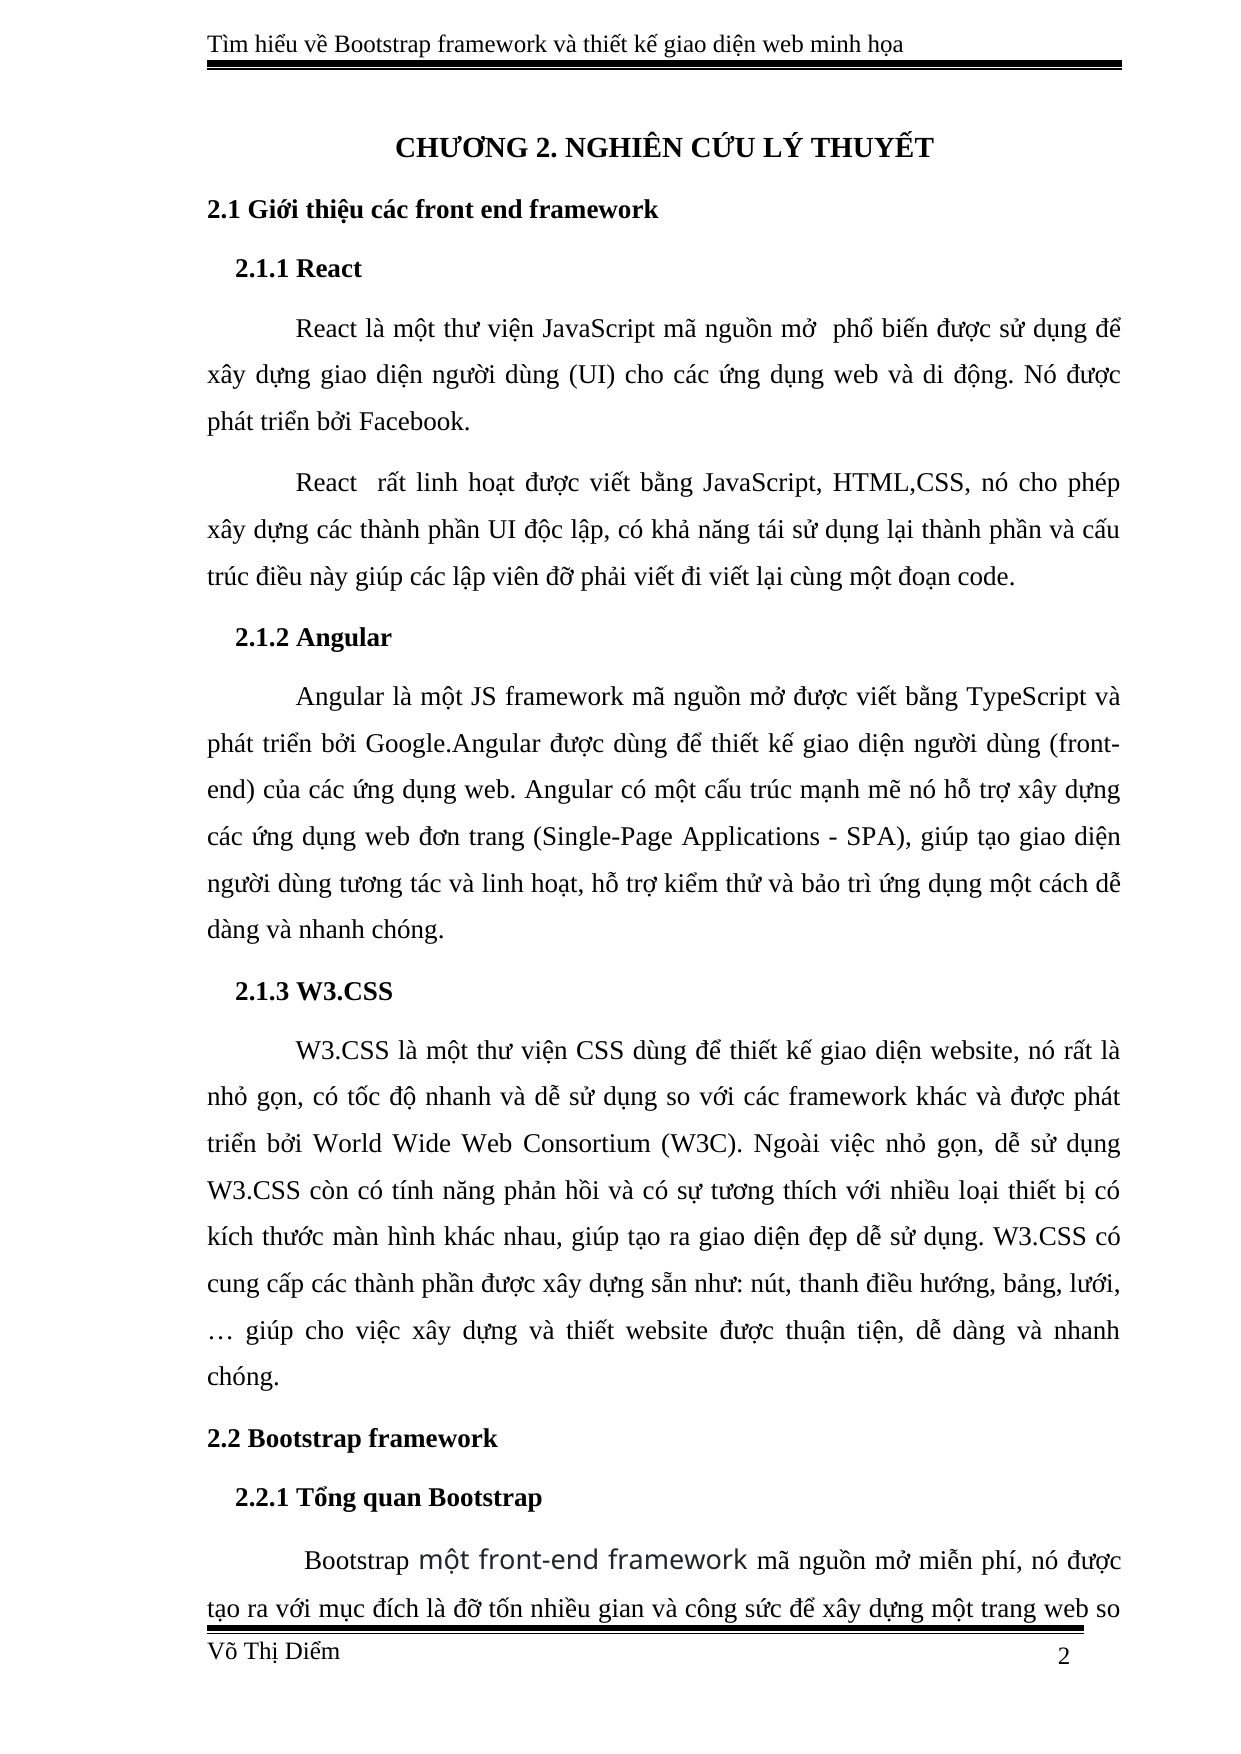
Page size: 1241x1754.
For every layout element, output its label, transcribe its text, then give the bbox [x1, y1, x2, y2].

subtitle Bootstrap framework [207, 1422, 1122, 1453]
text React rất linh hoạt được viết bằng JavaScript, HTML,CSS, nó cho phép xây dựng các thành phần UI độc lập, có khả năng tái sử dụng lại thành phần và cấu trúc điều này giúp các lập viên đỡ phải viết đi viết lại cùng một đoạn code. [207, 466, 1122, 591]
subtitle Tổng quan Bootstrap [235, 1481, 1122, 1512]
subtitle Angular [235, 621, 1122, 652]
subtitle Giới thiệu các front end framework [207, 193, 1122, 224]
text Angular là một JS framework mã nguồn mở được viết bằng TypeScript và phát triển bởi Google.Angular được dùng để thiết kế giao diện người dùng (front-end) của các ứng dụng web. Angular có một cấu trúc mạnh mẽ nó hỗ trợ xây dựng các ứng dụng web đơn trang (Single-Page Applications - SPA), giúp tạo giao diện người dùng tương tác và linh hoạt, hỗ trợ kiểm thử và bảo trì ứng dụng một cách dễ dàng và nhanh chóng. [207, 680, 1122, 944]
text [207, 1540, 1122, 1624]
subtitle React [235, 253, 1122, 284]
subtitle W3.CSS [235, 975, 1122, 1006]
text React là một thư viện JavaScript mã nguồn mở phổ biến được sử dụng để xây dựng giao diện người dùng (UI) cho các ứng dụng web và di động. Nó được phát triển bởi Facebook. [207, 312, 1122, 436]
text W3.CSS là một thư viện CSS dùng để thiết kế giao diện website, nó rất là nhỏ gọn, có tốc độ nhanh và dễ sử dụng so với các framework khác và được phát triển bởi World Wide Web Consortium (W3C). Ngoài việc nhỏ gọn, dễ sử dụng W3.CSS còn có tính năng phản hồi và có sự tương thích với nhiều loại thiết bị có kích thước màn hình khác nhau, giúp tạo ra giao diện đẹp dễ sử dụng. W3.CSS có cung cấp các thành phần được xây dựng sẵn như: nút, thanh điều hướng, bảng, lưới,… giúp cho việc xây dựng và thiết website được thuận tiện, dễ dàng và nhanh chóng. [207, 1034, 1122, 1392]
subtitle NGHIÊN CỨU LÝ THUYẾT [207, 131, 1122, 164]
